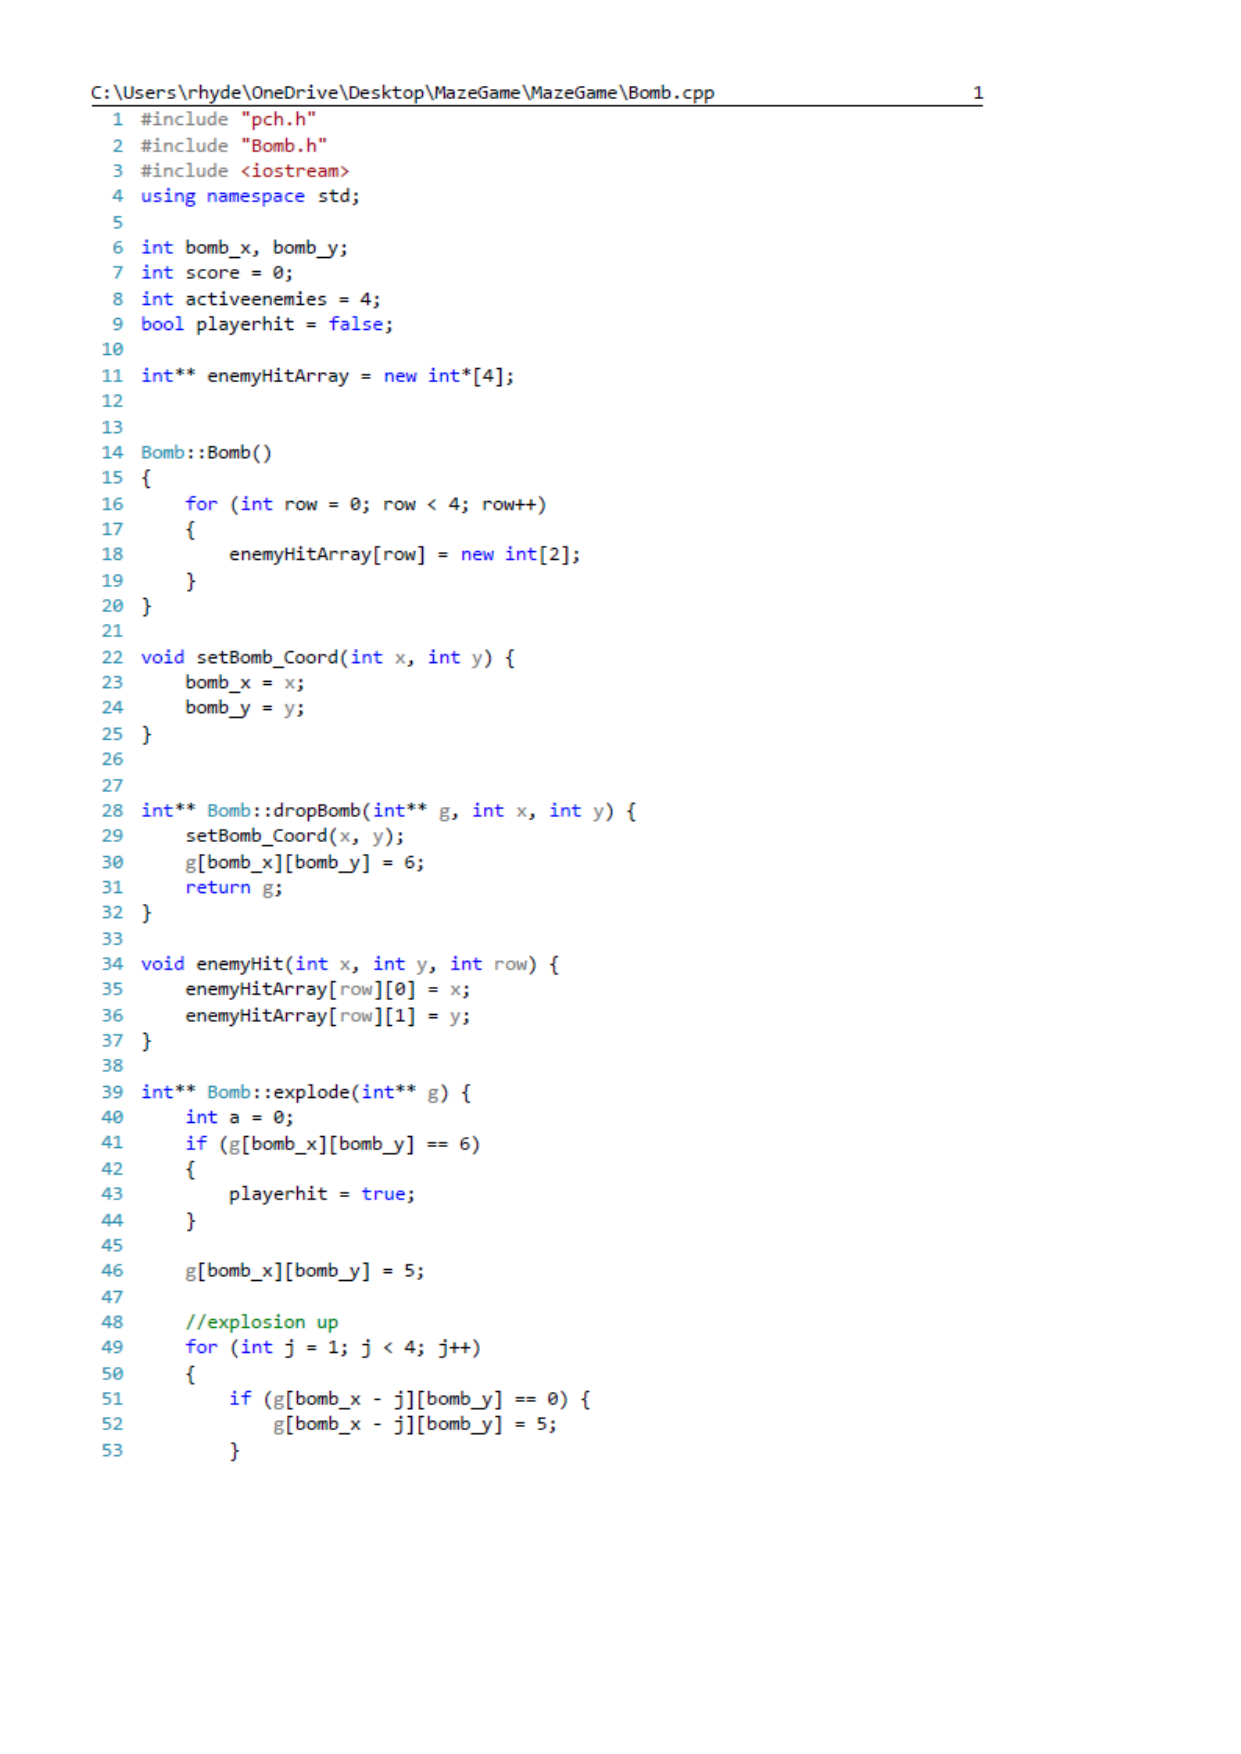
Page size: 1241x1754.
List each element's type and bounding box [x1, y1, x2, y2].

picture [75, 75, 1002, 1488]
